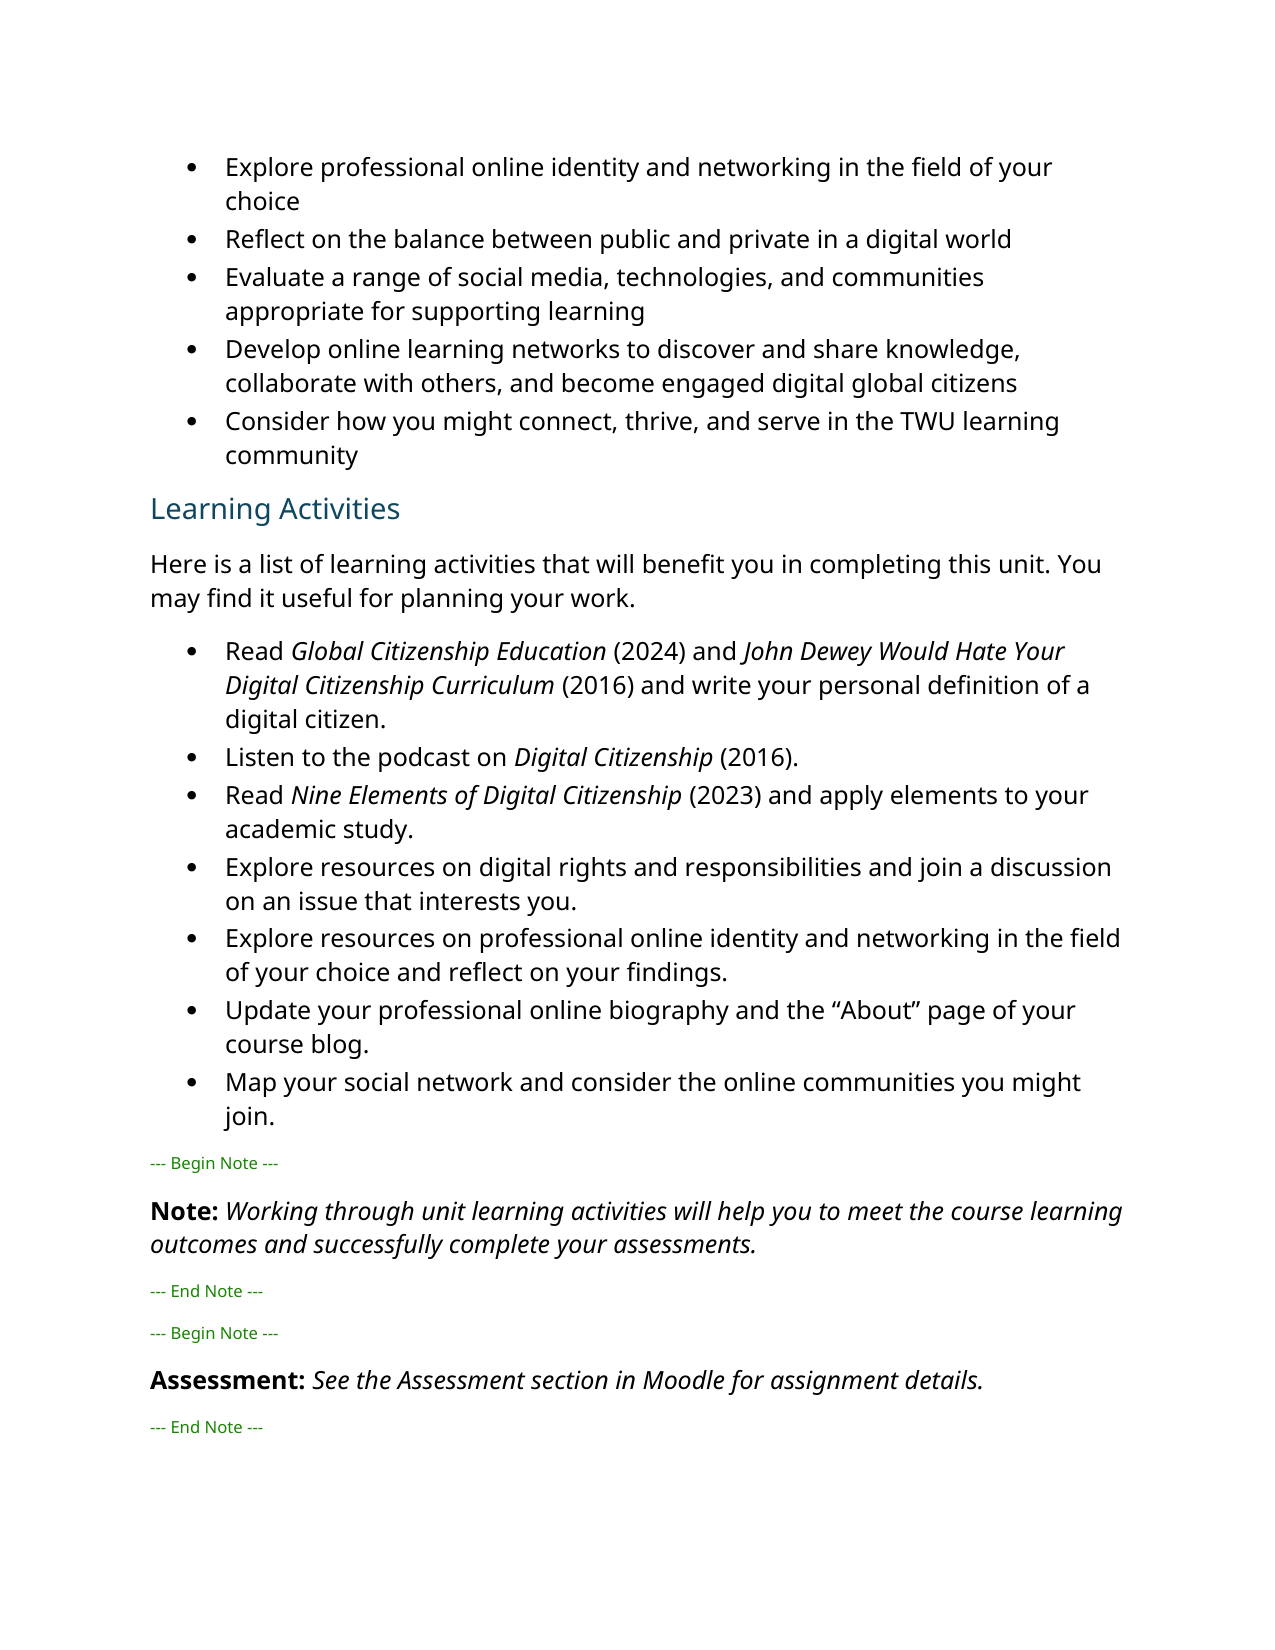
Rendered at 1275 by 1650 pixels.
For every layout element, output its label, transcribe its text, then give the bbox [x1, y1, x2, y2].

list Read Nine Elements of Digital Citizenship (2023) and apply elements to your academic study. [187, 777, 1125, 845]
text Note: Working through unit learning activities will help you to meet the course learning outcomes and successfully complete your assessments. [150, 1193, 1125, 1261]
list Map your social network and consider the online communities you might join. [187, 1065, 1125, 1133]
list Evaluate a range of social media, technologies, and communities appropriate for supporting learning [187, 260, 1125, 328]
text Here is a list of learning activities that will benefit you in completing this unit. You may find it useful for planning your work. [150, 547, 1125, 615]
list Listen to the podcast on Digital Citizenship (2016). [187, 739, 1125, 773]
list Read Global Citizenship Education (2024) and John Dewey Would Hate Your Digital Citizenship Curriculum (2016) and write your personal definition of a digital citizen. [187, 633, 1125, 736]
list Explore resources on digital rights and responsibilities and join a discussion on an issue that interests you. [187, 849, 1125, 917]
text --- End Note --- [150, 1280, 1125, 1303]
list Consider how you might connect, thrive, and serve in the TWU learning community [187, 403, 1125, 472]
text --- Begin Note --- [150, 1152, 1125, 1174]
list Explore resources on professional online identity and networking in the field of your choice and reflect on your findings. [187, 921, 1125, 989]
list Update your professional online biography and the “About” page of your course blog. [187, 993, 1125, 1061]
list Explore professional online identity and networking in the field of your choice [187, 150, 1125, 218]
text --- Begin Note --- [150, 1321, 1125, 1344]
text Assessment: See the Assessment section in Moodle for assignment details. [150, 1363, 1125, 1397]
list Develop online learning networks to discover and share knowledge, collaborate with others, and become engaged digital global citizens [187, 332, 1125, 400]
subtitle Learning Activities [150, 488, 1125, 528]
text --- End Note --- [150, 1416, 1125, 1438]
list Reflect on the balance between public and private in a digital world [187, 222, 1125, 256]
